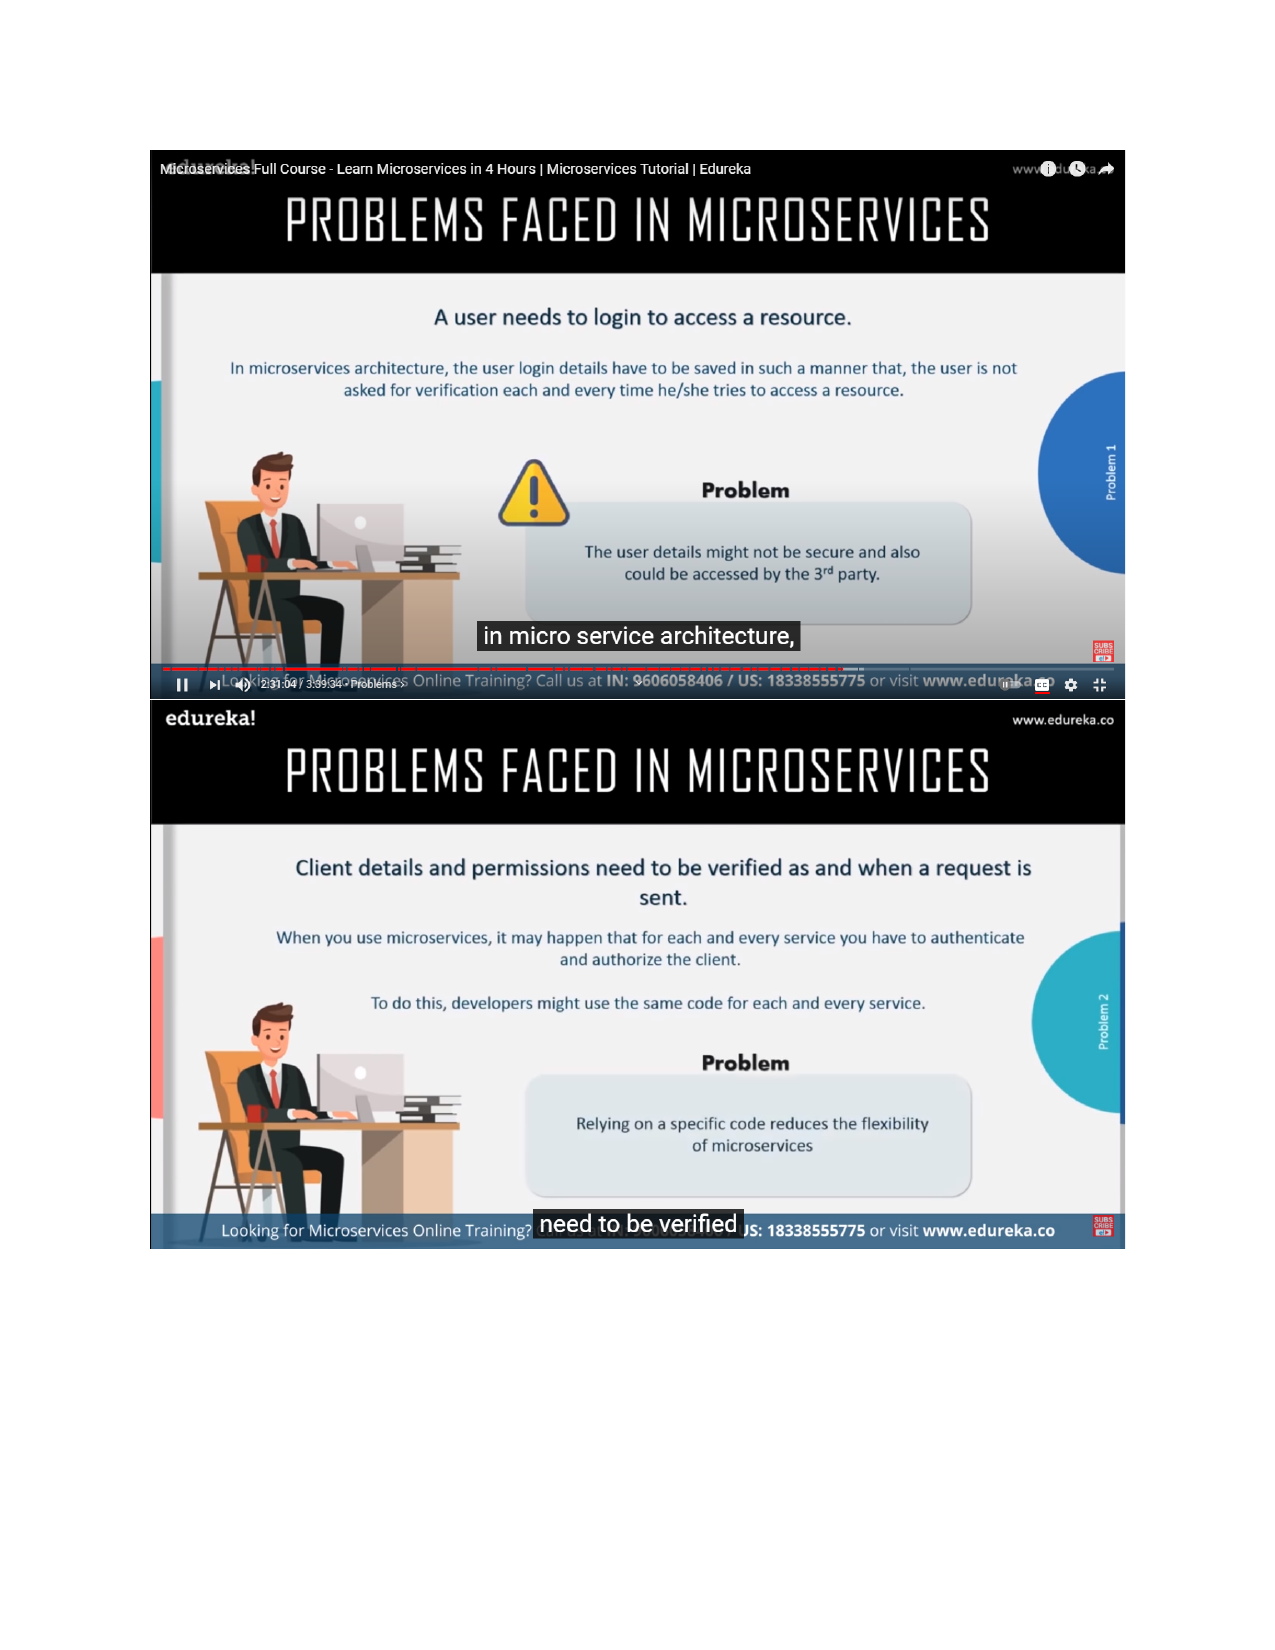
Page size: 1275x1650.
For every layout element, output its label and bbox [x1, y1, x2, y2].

picture [150, 150, 1125, 699]
picture [150, 700, 1125, 1249]
